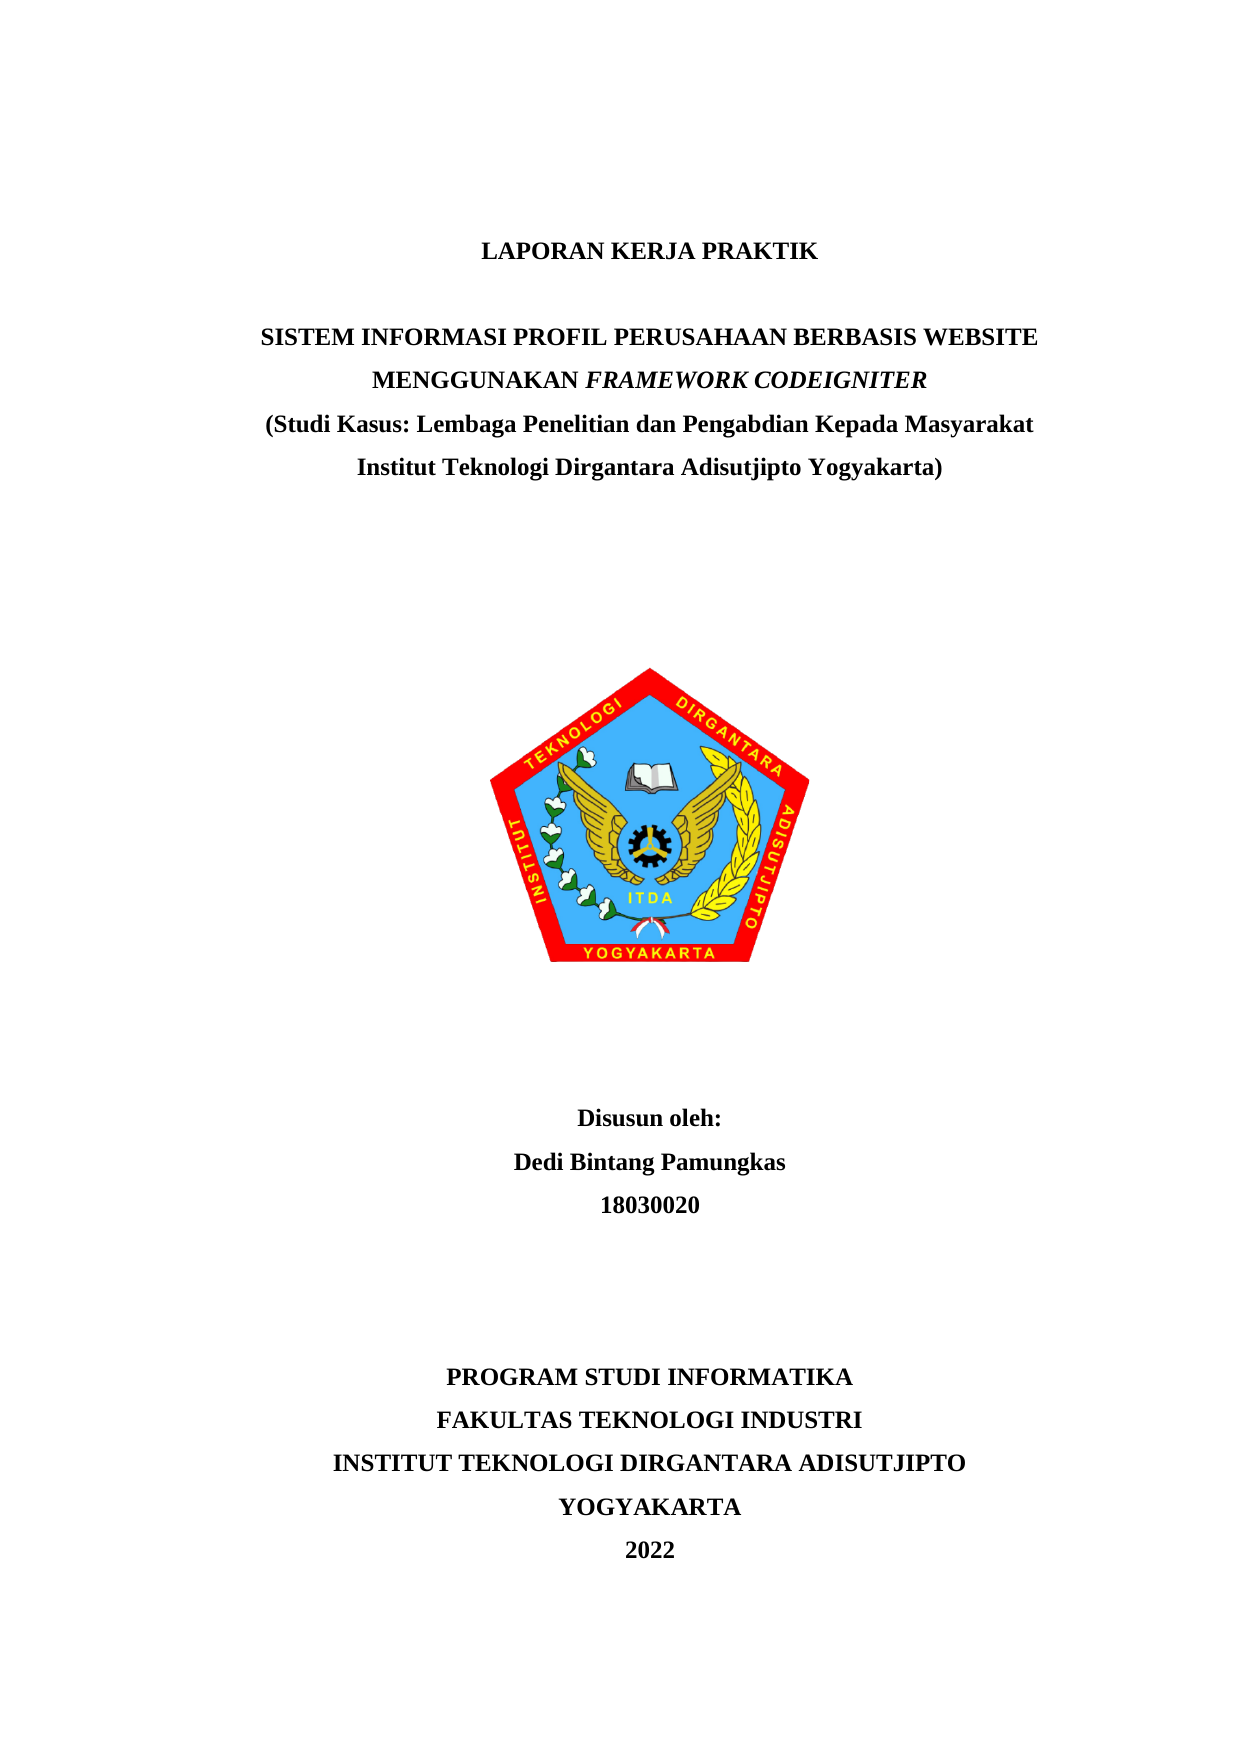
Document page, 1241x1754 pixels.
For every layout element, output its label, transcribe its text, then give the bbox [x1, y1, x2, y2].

text (Studi Kasus: Lembaga Penelitian dan Pengabdian Kepada Masyarakat Institut Teknologi Dirgantara Adisutjipto Yogyakarta) [236, 409, 1063, 481]
text PROGRAM STUDI INFORMATIKA [236, 1362, 1063, 1391]
text SISTEM INFORMASI PROFIL PERUSAHAAN BERBASIS WEBSITE MENGGUNAKAN FRAMEWORK CODEIGNITER [236, 322, 1063, 394]
text Disusun oleh: [236, 1103, 1063, 1132]
text Dedi Bintang Pamungkas [236, 1147, 1063, 1175]
text INSTITUT TEKNOLOGI DIRGANTARA ADISUTJIPTO [236, 1448, 1063, 1477]
text FAKULTAS TEKNOLOGI INDUSTRI [236, 1405, 1063, 1434]
picture [489, 667, 810, 962]
text LAPORAN KERJA PRAKTIK [236, 236, 1063, 265]
text 18030020 [236, 1190, 1063, 1218]
text YOGYAKARTA [236, 1492, 1063, 1520]
text 2022 [236, 1535, 1063, 1563]
